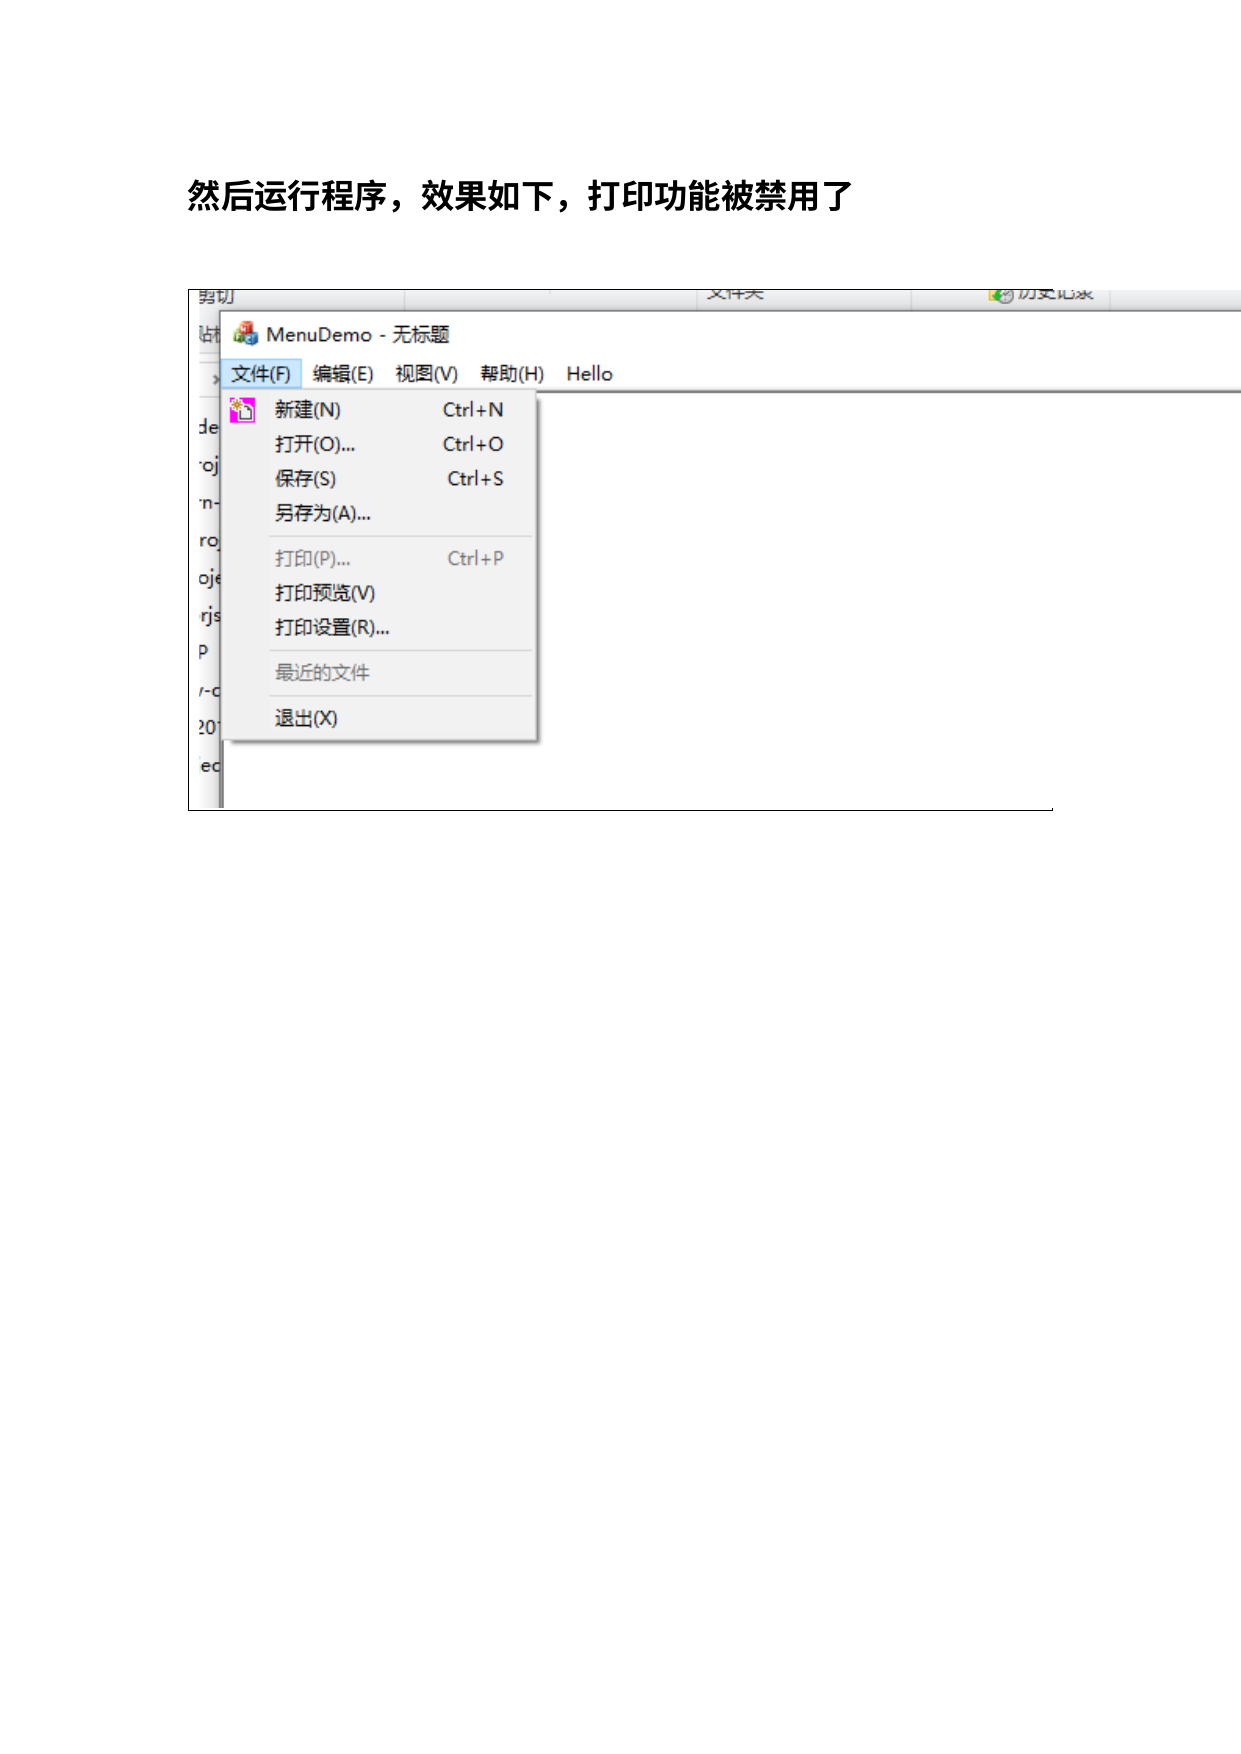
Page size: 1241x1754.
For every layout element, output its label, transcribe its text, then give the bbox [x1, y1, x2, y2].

table_header [189, 290, 1052, 810]
picture [199, 290, 1241, 808]
subtitle 然后运行程序，效果如下，打印功能被禁用了 [187, 162, 1053, 227]
